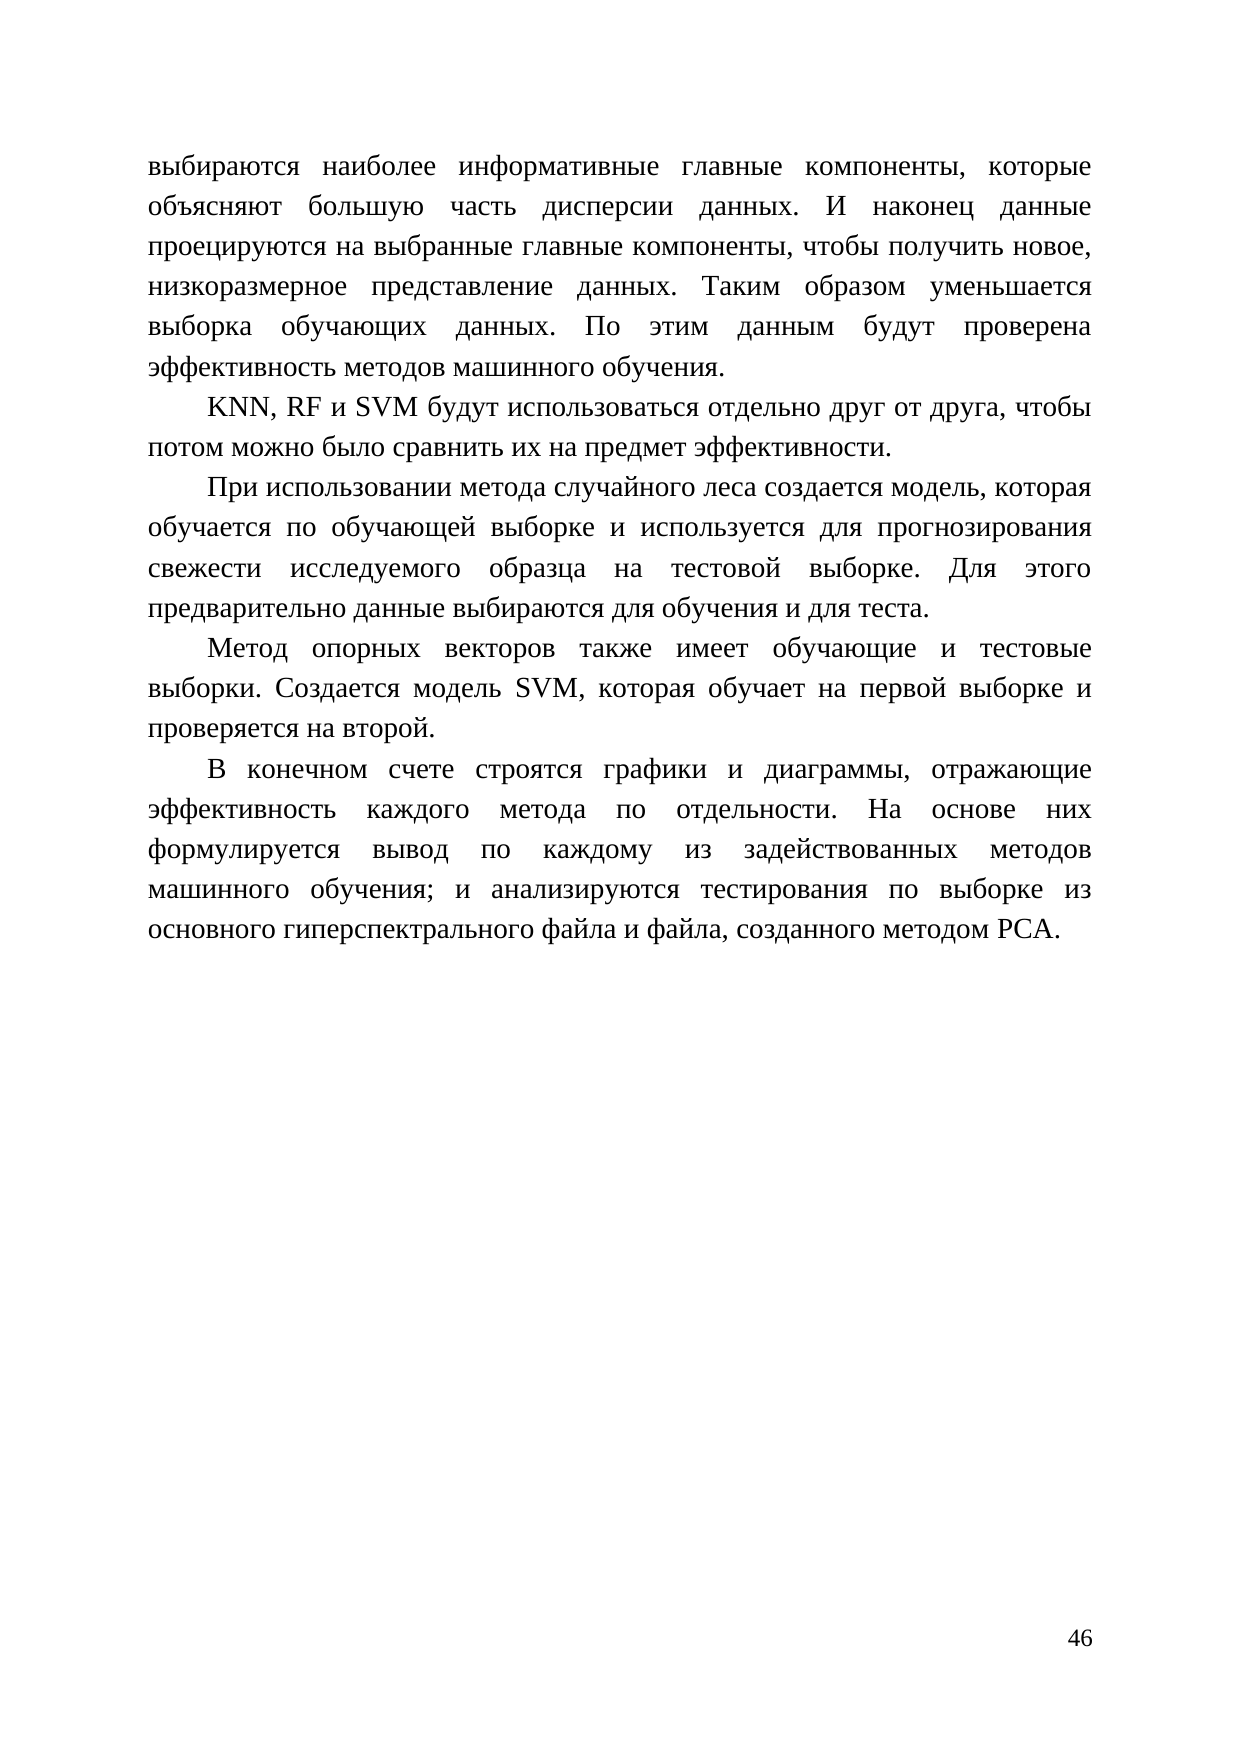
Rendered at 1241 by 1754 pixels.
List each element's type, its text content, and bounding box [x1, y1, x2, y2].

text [148, 148, 1092, 382]
text При использовании метода случайного леса создается модель, которая обучается по обучающей выборке и используется для прогнозирования свежести исследуемого образца на тестовой выборке. Для этого предварительно данные выбираются для обучения и для теста. [148, 469, 1092, 623]
text KNN, RF и SVM будут использоваться отдельно друг от друга, чтобы потом можно было сравнить их на предмет эффективности. [148, 389, 1092, 463]
text Метод опорных векторов также имеет обучающие и тестовые выборки. Создается модель SVM, которая обучает на первой выборке и проверяется на второй. [148, 630, 1092, 744]
text В конечном счете строятся графики и диаграммы, отражающие эффективность каждого метода по отдельности. На основе них формулируется вывод по каждому из задействованных методов машинного обучения; и анализируются тестирования по выборке из основного гиперспектрального файла и файла, созданного методом PCA. [148, 751, 1092, 945]
